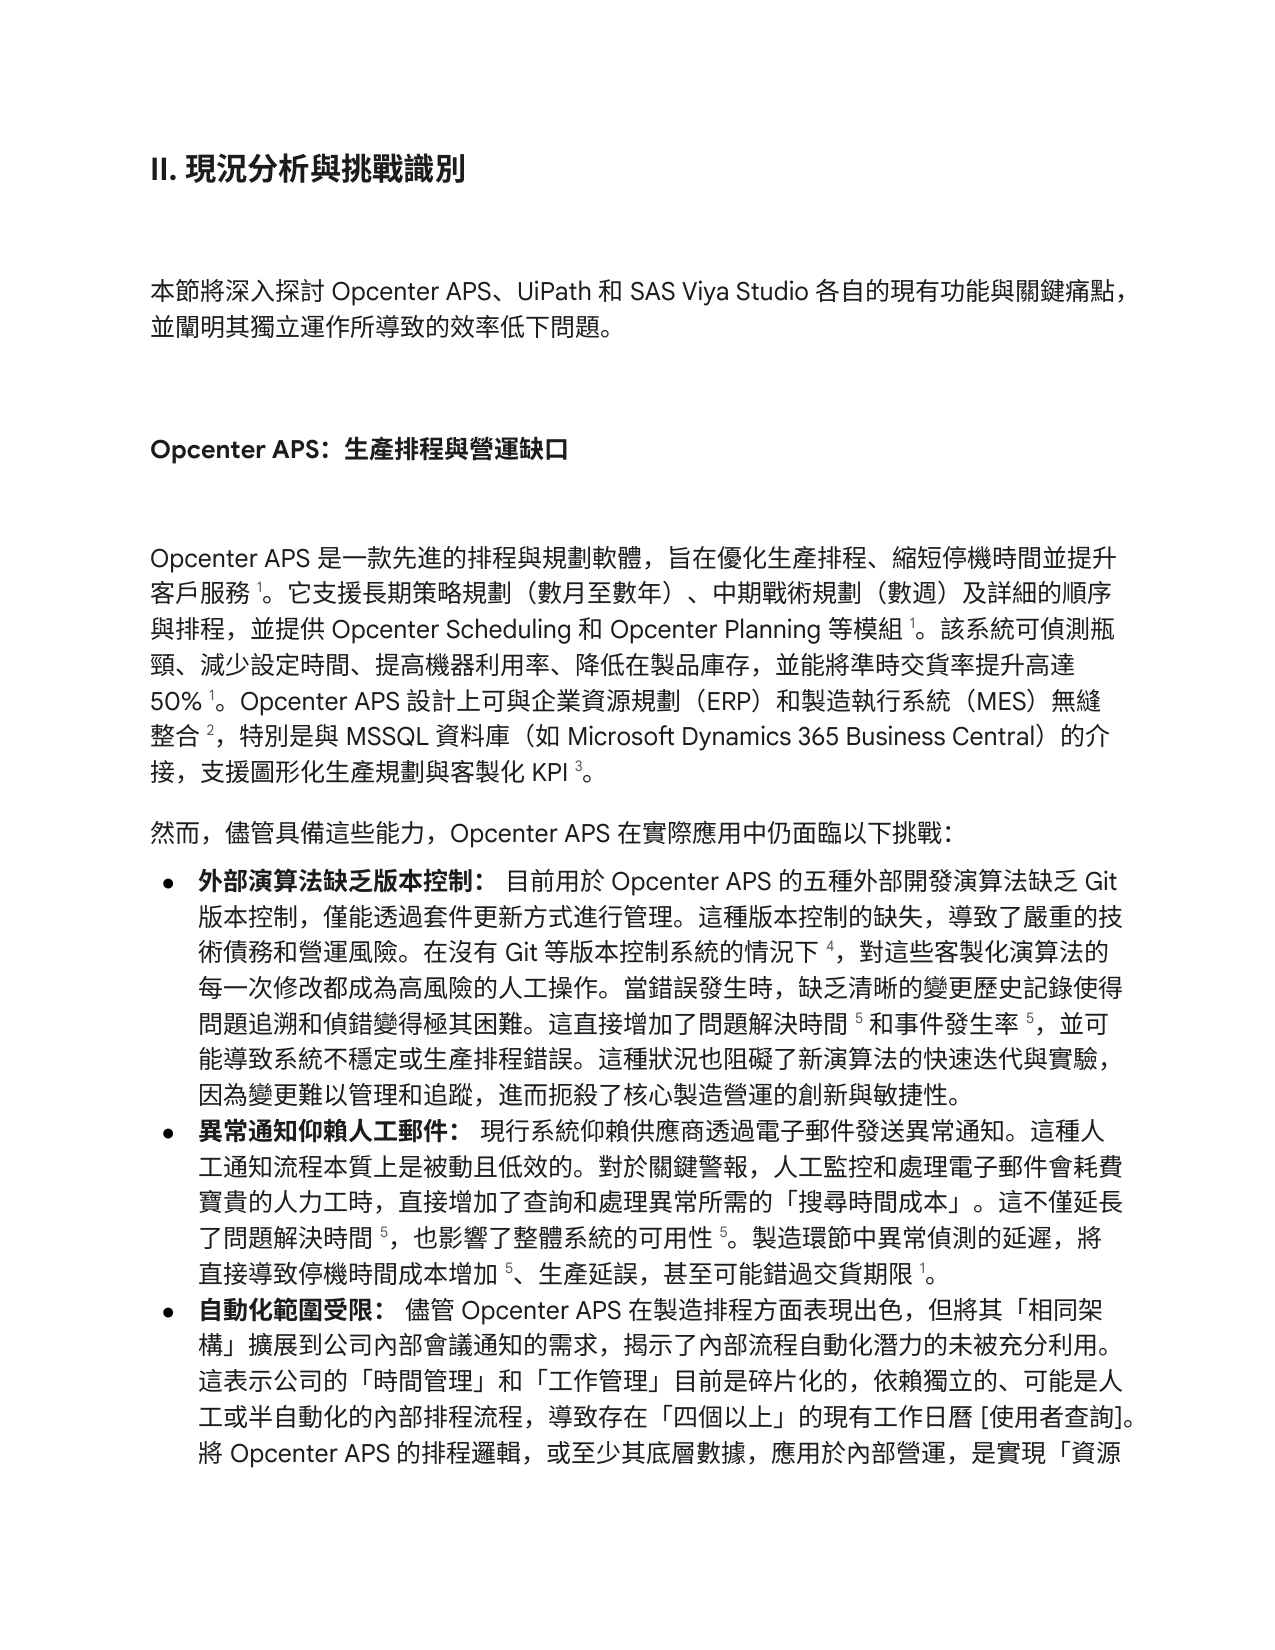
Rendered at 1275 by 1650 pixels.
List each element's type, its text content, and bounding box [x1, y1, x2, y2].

list 異常通知仰賴人工郵件： 現行系統仰賴供應商透過電子郵件發送異常通知。這種人工通知流程本質上是被動且低效的。對於關鍵警報，人工監控和處理電子郵件會耗費寶貴的人力工時，直接增加了查詢和處理異常所需的「搜尋時間成本」。這不僅延長了問題解決時間 5，也影響了整體系統的可用性 5。製造環節中異常偵測的延遲，將直接導致停機時間成本增加 5、生產延誤，甚至可能錯過交貨期限 1。 [161, 1116, 1125, 1291]
list 外部演算法缺乏版本控制： 目前用於 Opcenter APS 的五種外部開發演算法缺乏 Git 版本控制，僅能透過套件更新方式進行管理。這種版本控制的缺失，導致了嚴重的技術債務和營運風險。在沒有 Git 等版本控制系統的情況下 4，對這些客製化演算法的每一次修改都成為高風險的人工操作。當錯誤發生時，缺乏清晰的變更歷史記錄使得問題追溯和偵錯變得極其困難。這直接增加了問題解決時間 5 和事件發生率 5，並可能導致系統不穩定或生產排程錯誤。這種狀況也阻礙了新演算法的快速迭代與實驗，因為變更難以管理和追蹤，進而扼殺了核心製造營運的創新與敏捷性。 [161, 866, 1125, 1112]
text 本節將深入探討 Opcenter APS、UiPath 和 SAS Viya Studio 各自的現有功能與關鍵痛點，並闡明其獨立運作所導致的效率低下問題。 [150, 277, 1125, 344]
text Opcenter APS 是一款先進的排程與規劃軟體，旨在優化生產排程、縮短停機時間並提升客戶服務 1。它支援長期策略規劃（數月至數年）、中期戰術規劃（數週）及詳細的順序與排程，並提供 Opcenter Scheduling 和 Opcenter Planning 等模組 1。該系統可偵測瓶頸、減少設定時間、提高機器利用率、降低在製品庫存，並能將準時交貨率提升高達 50% 1。Opcenter APS 設計上可與企業資源規劃（ERP）和製造執行系統（MES）無縫整合 2，特別是與 MSSQL 資料庫（如 Microsoft Dynamics 365 Business Central）的介接，支援圖形化生產規劃與客製化 KPI 3。 [150, 543, 1125, 788]
subtitle II. 現況分析與挑戰識別 [150, 150, 1125, 189]
text 然而，儘管具備這些能力，Opcenter APS 在實際應用中仍面臨以下挑戰： [150, 818, 1125, 849]
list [161, 1295, 1125, 1469]
subtitle Opcenter APS：生產排程與營運缺口 [150, 434, 1125, 465]
